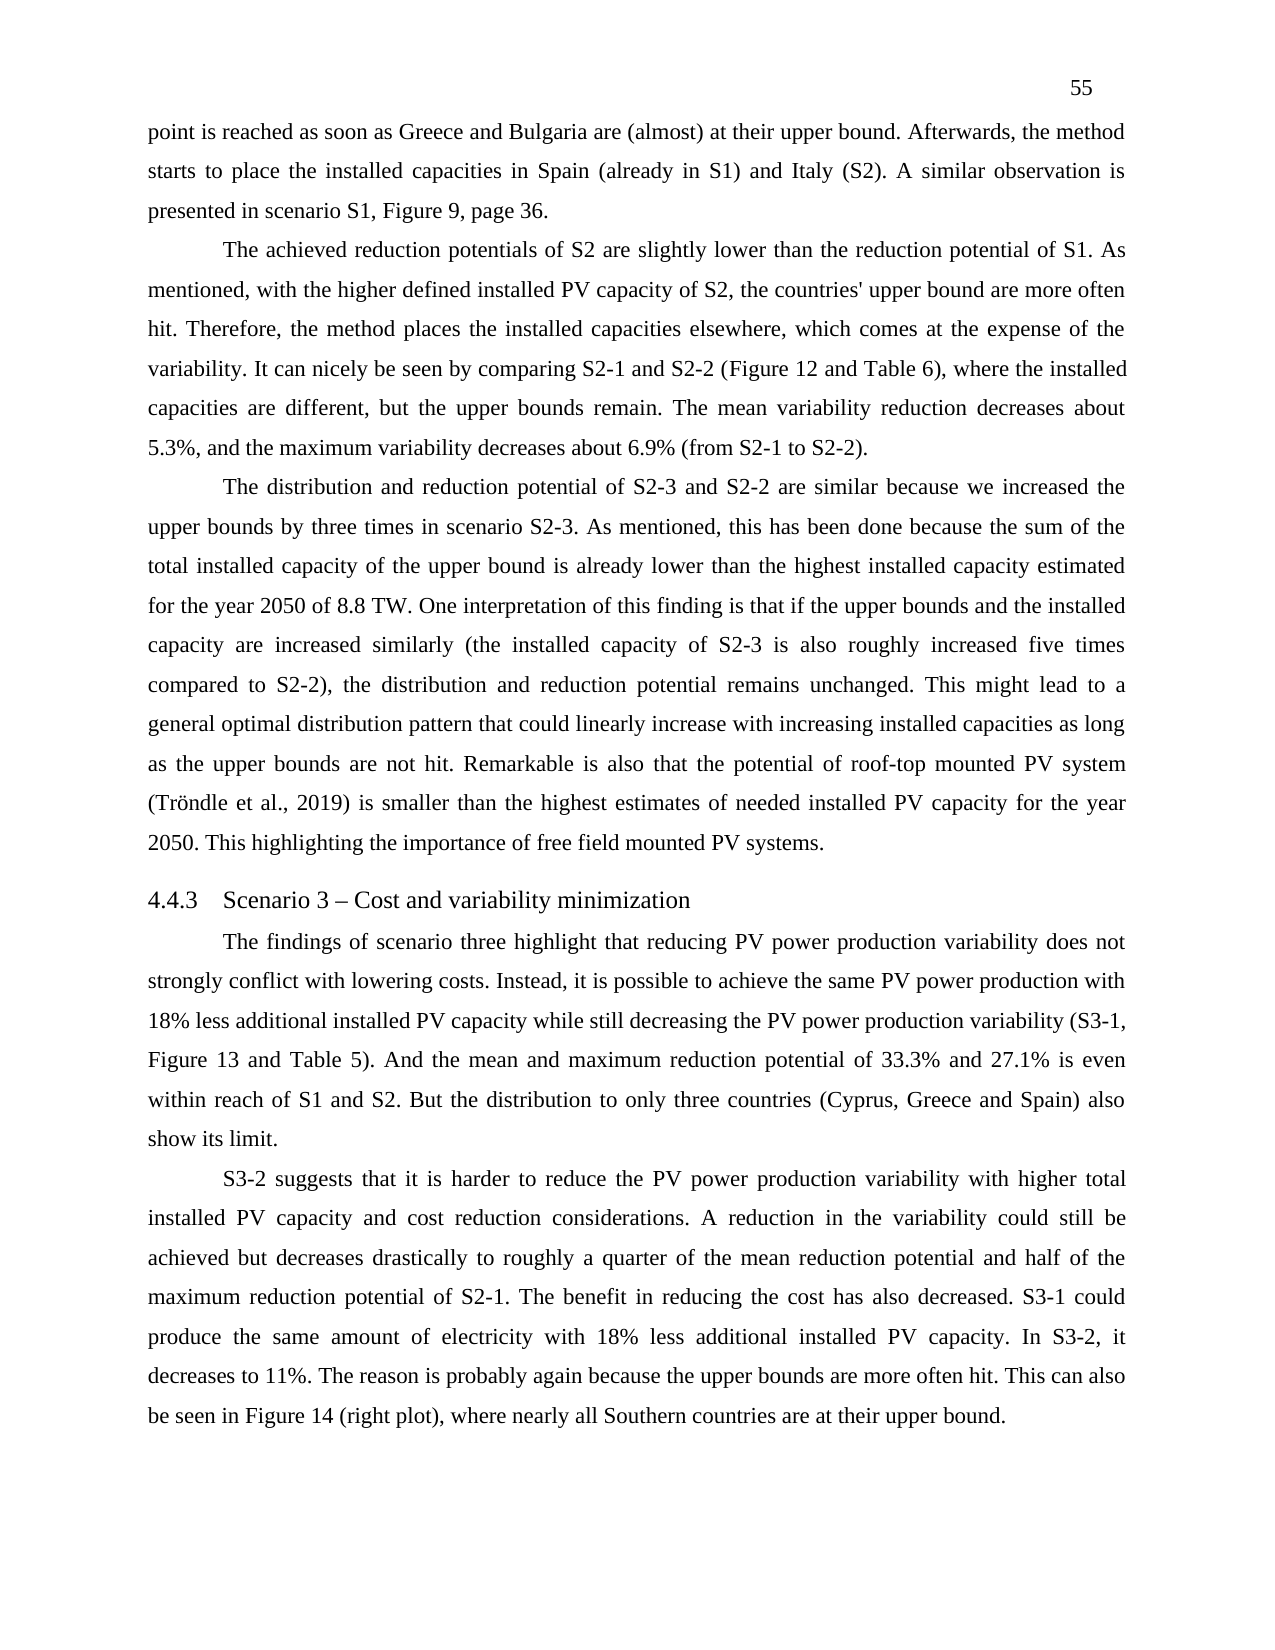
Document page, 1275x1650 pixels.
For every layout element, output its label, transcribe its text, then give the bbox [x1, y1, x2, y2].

subtitle Scenario 3 – Cost and variability minimization [148, 885, 1127, 914]
text The distribution and reduction potential of S2-3 and S2-2 are similar because we increased the upper bounds by three times in scenario S2-3. As mentioned, this has been done because the sum of the total installed capacity of the upper bound is already lower than the highest installed capacity estimated for the year 2050 of 8.8 TW. One interpretation of this finding is that if the upper bounds and the installed capacity are increased similarly (the installed capacity of S2-3 is also roughly increased five times compared to S2-2), the distribution and reduction potential remains unchanged. This might lead to a general optimal distribution pattern that could linearly increase with increasing installed capacities as long as the upper bounds are not hit. Remarkable is also that the potential of roof-top mounted PV system (Tröndle et al., 2019) is smaller than the highest estimates of needed installed PV capacity for the year 2050. This highlighting the importance of free field mounted PV systems. [148, 473, 1127, 855]
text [148, 118, 1127, 223]
